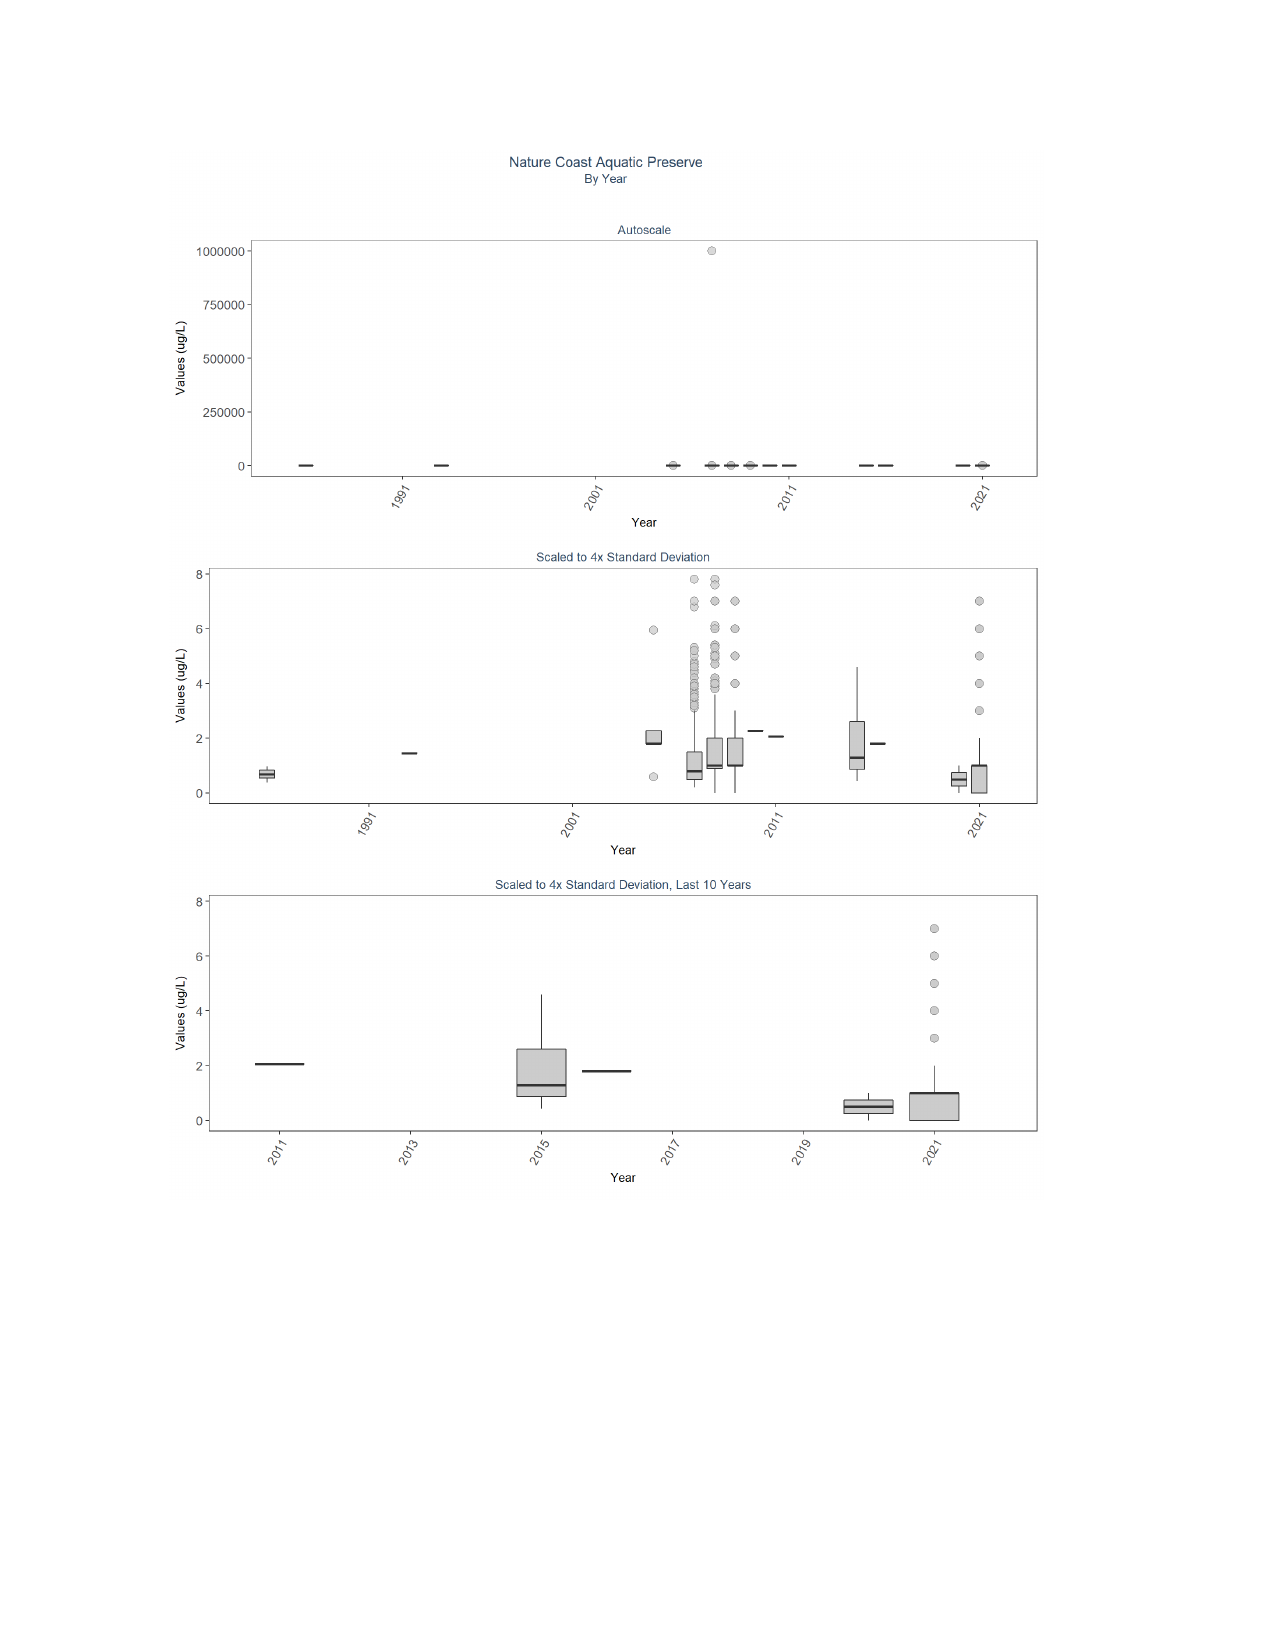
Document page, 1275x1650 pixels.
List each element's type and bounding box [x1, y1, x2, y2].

picture [168, 150, 1044, 1200]
